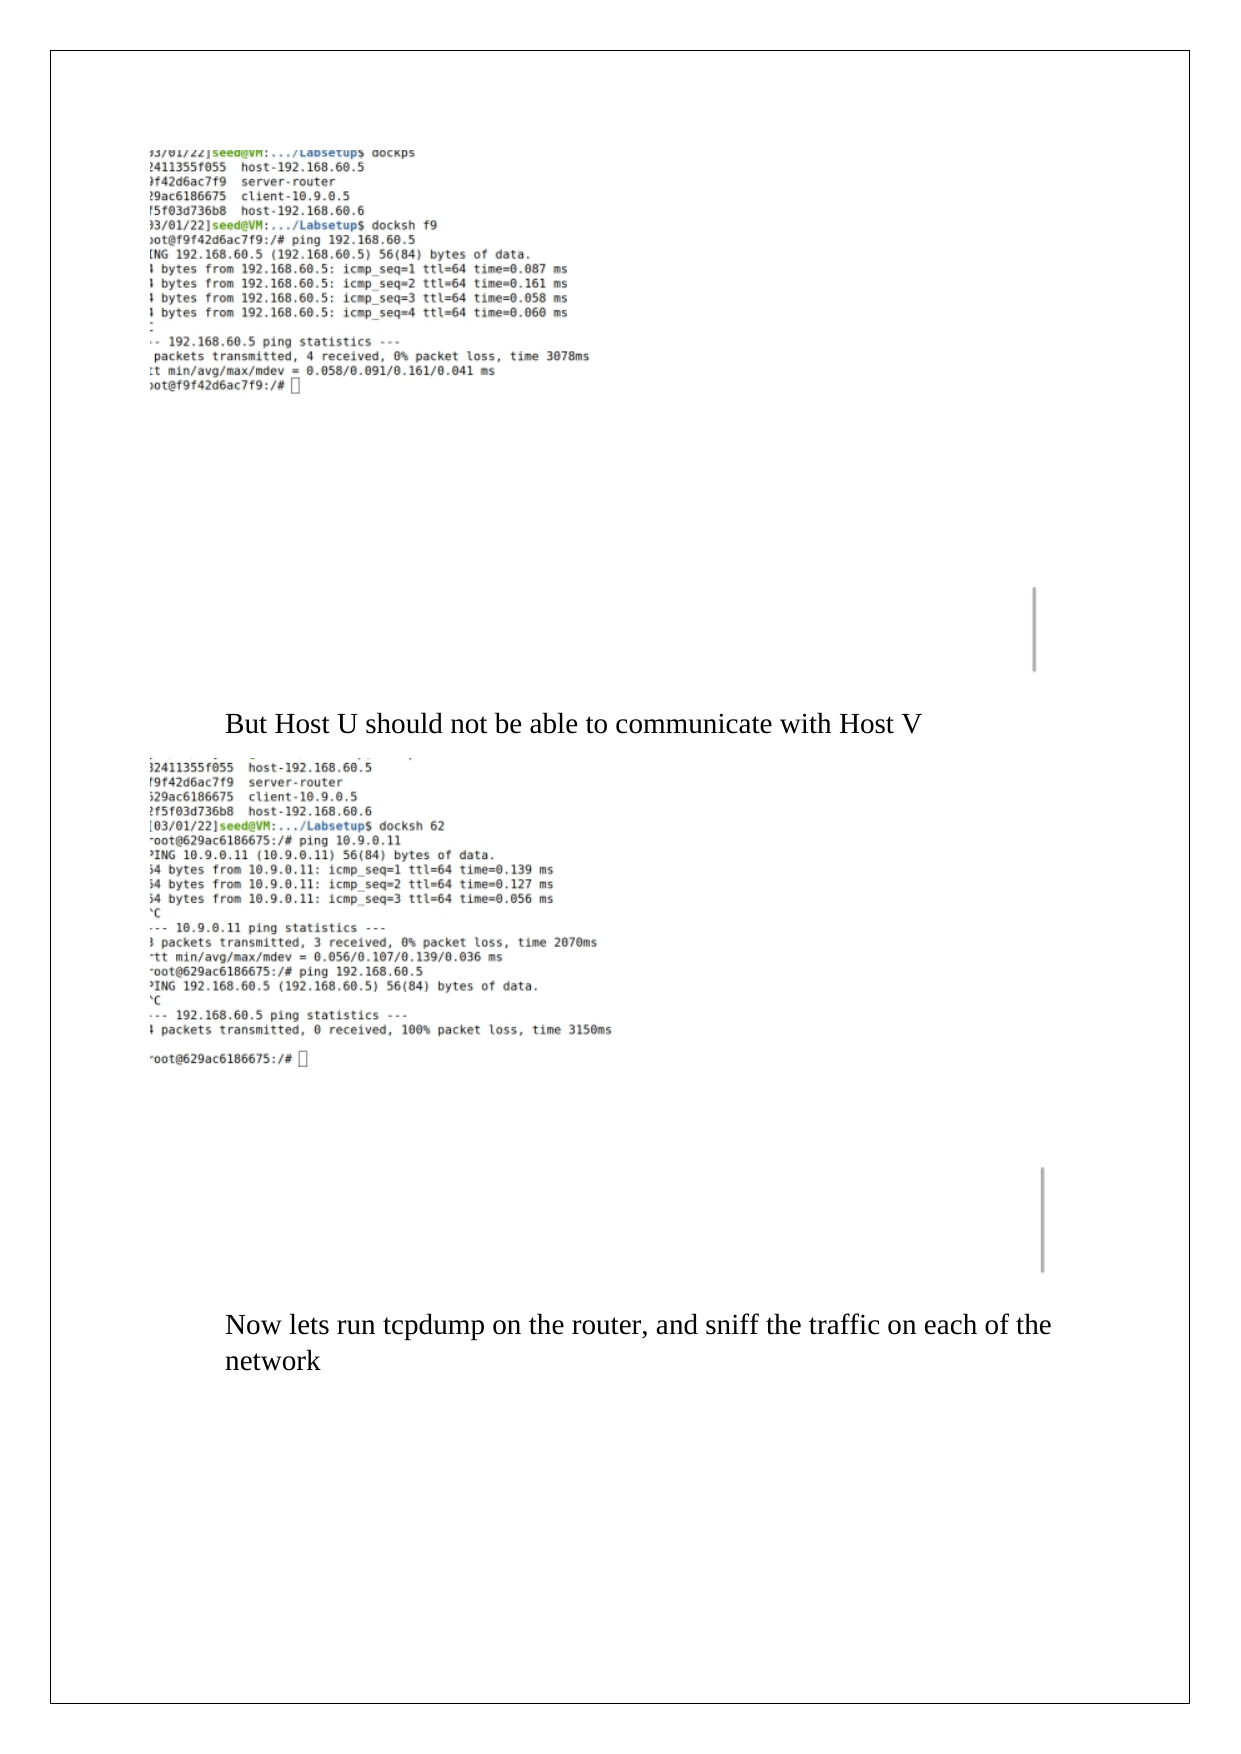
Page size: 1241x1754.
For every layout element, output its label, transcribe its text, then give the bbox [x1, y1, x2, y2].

picture [150, 758, 1046, 1276]
picture [150, 150, 1039, 675]
list But Host U should not be able to communicate with Host V [225, 706, 1090, 740]
list Now lets run tcpdump on the router, and sniff the traffic on each of the network [225, 1307, 1090, 1376]
